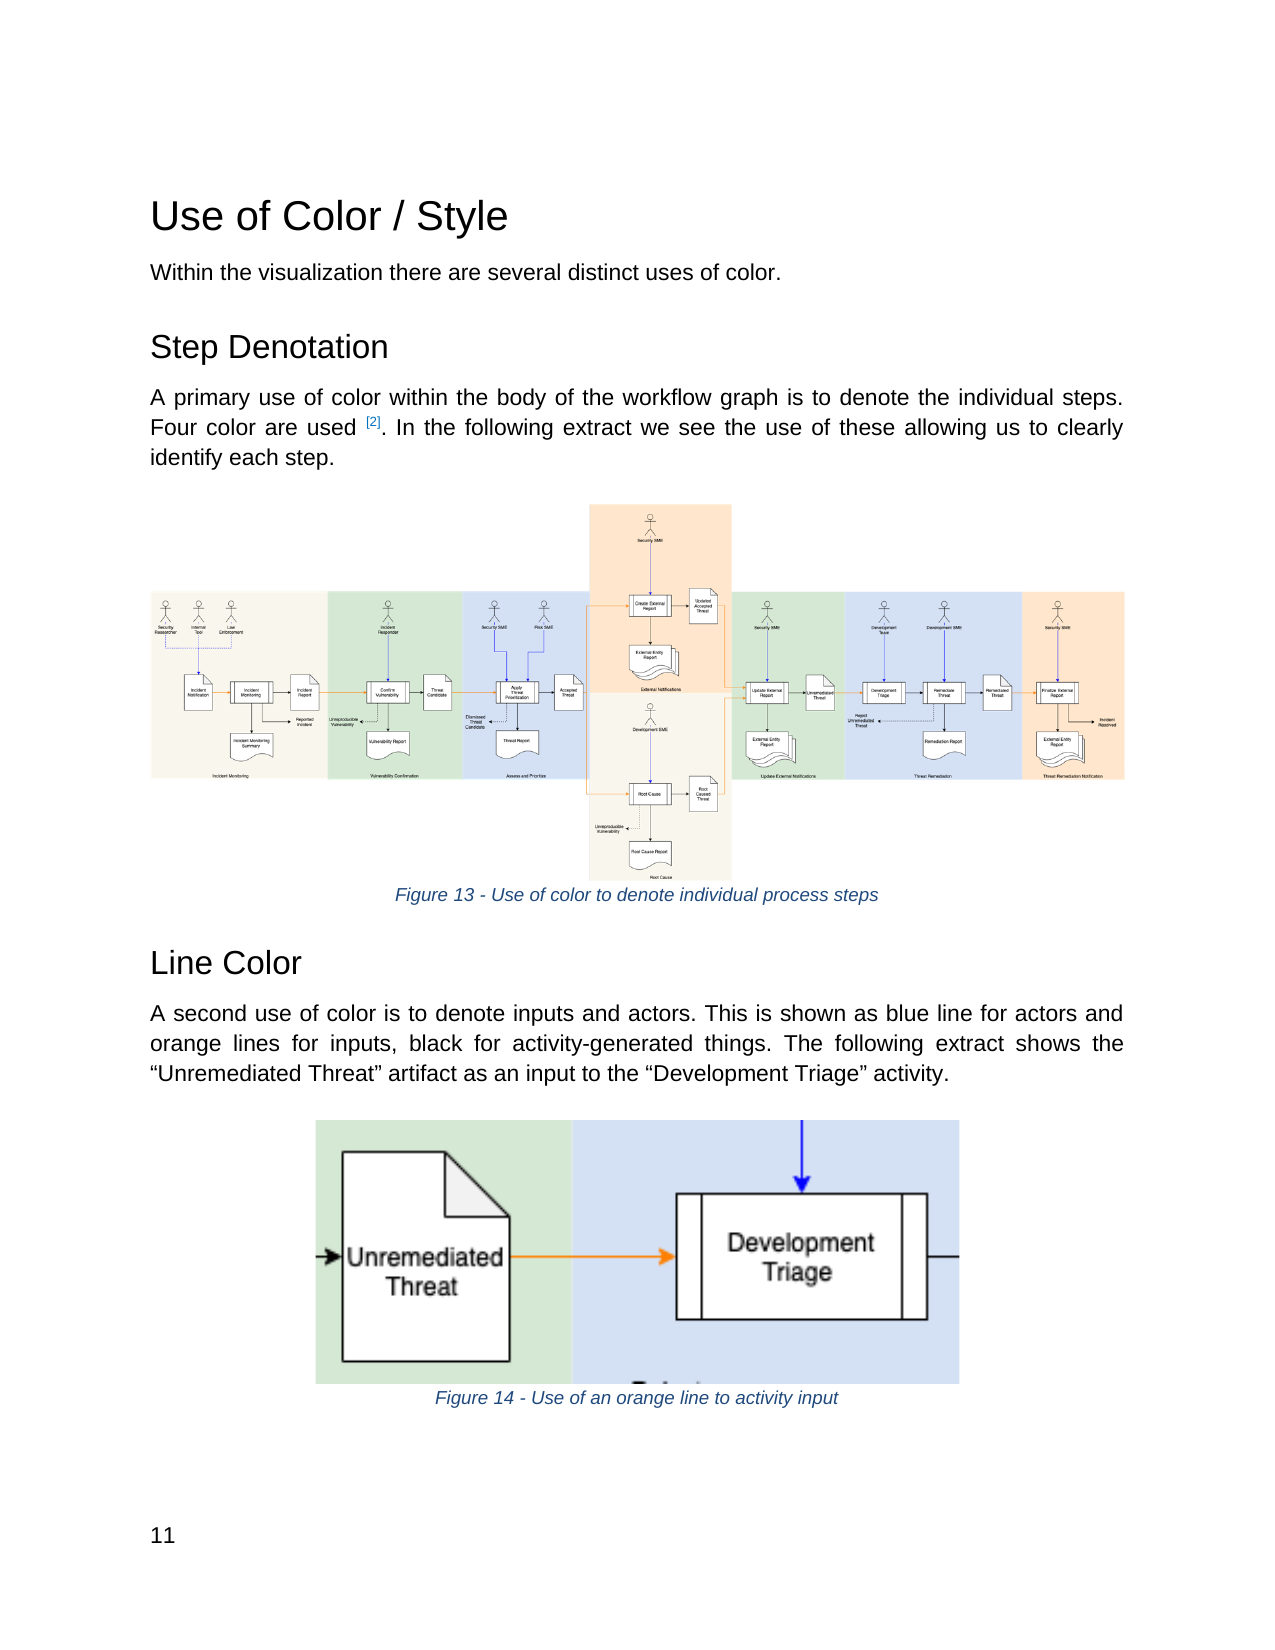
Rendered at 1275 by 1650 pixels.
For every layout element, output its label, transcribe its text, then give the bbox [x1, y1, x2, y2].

text A primary use of color within the body of the workflow graph is to denote the individual steps. Four color are used [2]. In the following extract we see the use of these allowing us to clearly identify each step. [150, 384, 1125, 470]
subtitle Use of Color / Style [150, 192, 1125, 239]
text Within the visualization there are several distinct uses of color. [150, 259, 1125, 286]
subtitle Step Denotation [150, 327, 1125, 365]
text Figure - Use of color to denote individual process steps [150, 884, 1125, 906]
subtitle Line Color [150, 943, 1125, 982]
picture [150, 504, 1125, 881]
text A second use of color is to denote inputs and actors. This is shown as blue line for actors and orange lines for inputs, black for activity-generated things. The following extract shows the “Unremediated Threat” artifact as an input to the “Development Triage” activity. [150, 1000, 1125, 1087]
picture [315, 1120, 960, 1384]
text Figure - Use of an orange line to activity input [150, 1387, 1125, 1408]
